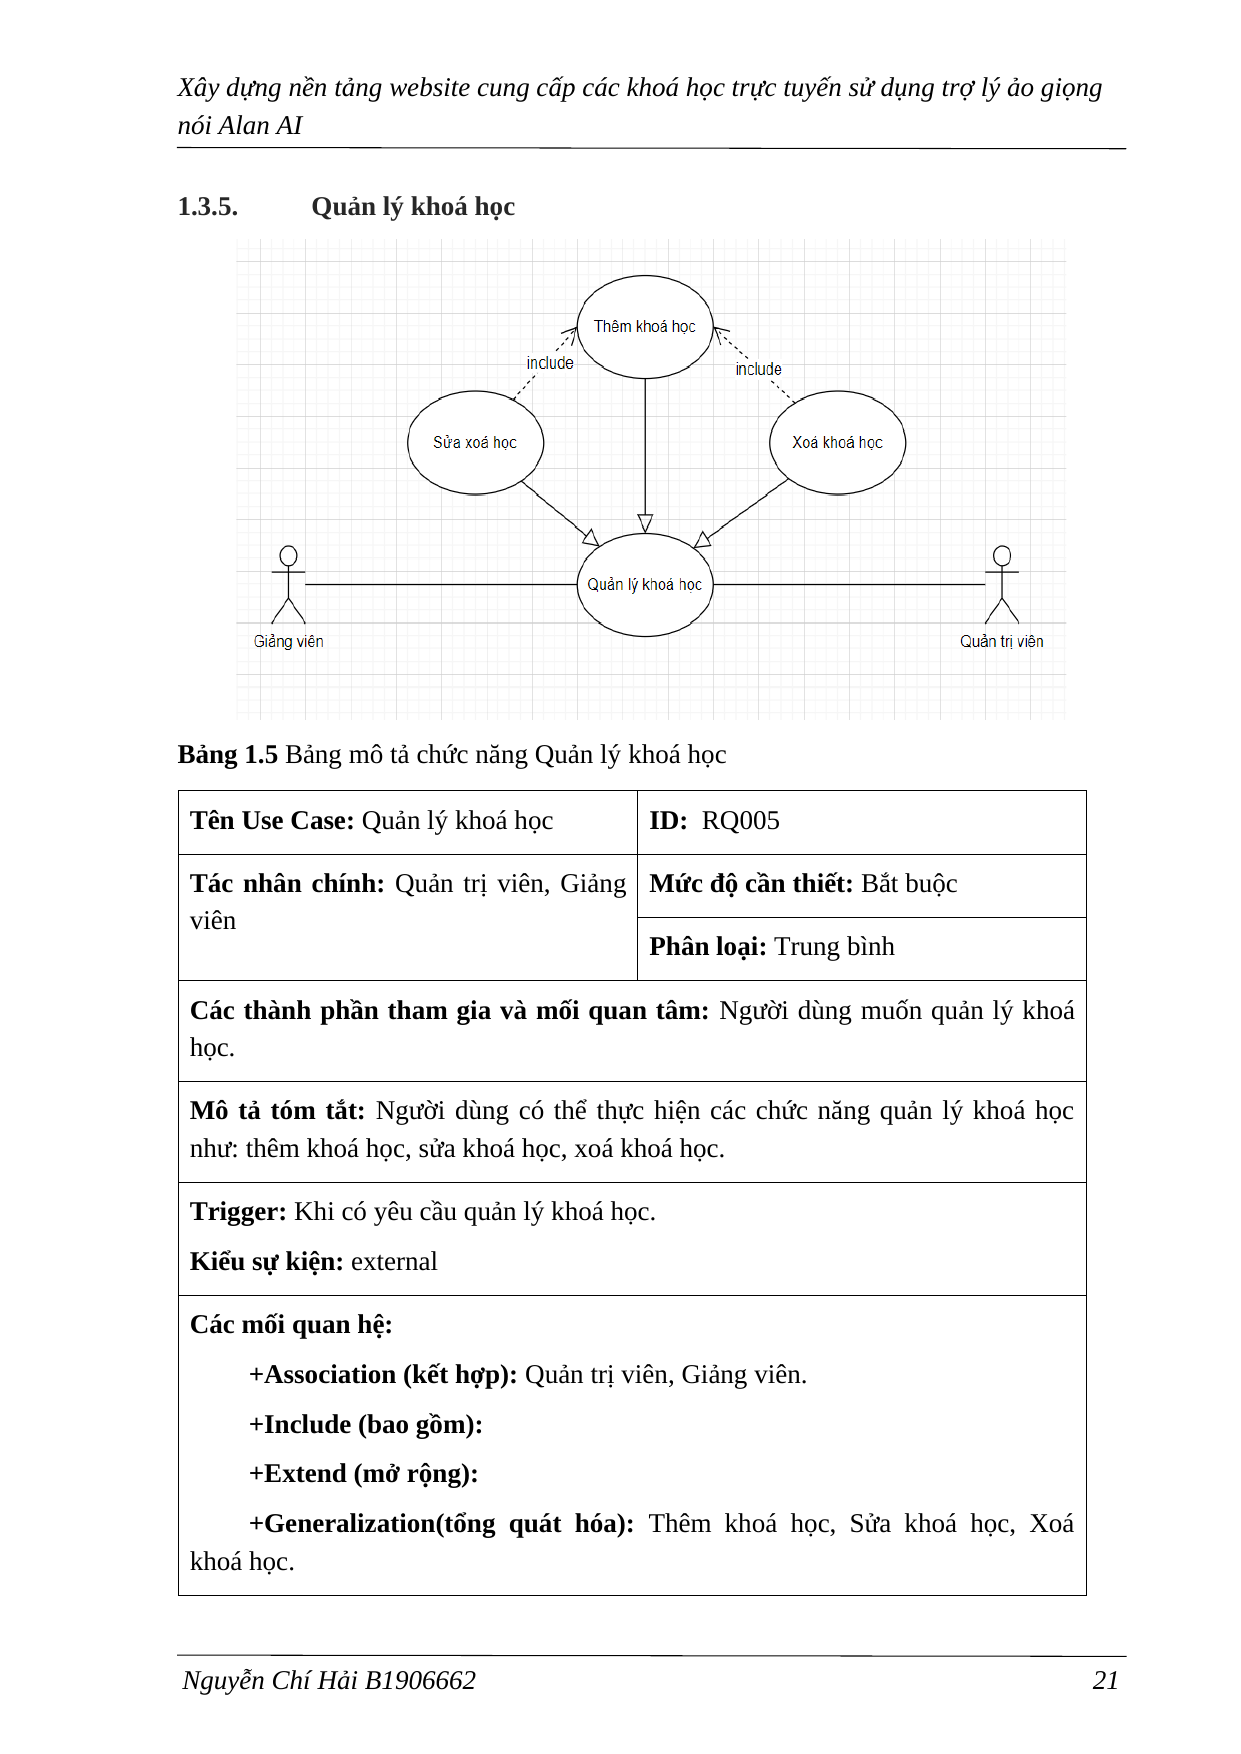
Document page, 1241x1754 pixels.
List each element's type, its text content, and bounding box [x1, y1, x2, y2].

table_cell Tác nhân chính: Quản trị viên, Giảng viên [179, 855, 637, 980]
subtitle Quản lý khoá học [177, 190, 1122, 221]
table_cell Trigger: Khi có yêu cầu quản lý khoá học. Kiểu sự kiện: external [179, 1183, 1086, 1295]
text Bảng 1.5 Bảng mô tả chức năng Quản lý khoá học [177, 738, 1122, 769]
table_cell Mức độ cần thiết: Bắt buộc [638, 855, 1086, 917]
table_cell Mô tả tóm tắt: Người dùng có thể thực hiện các chức năng quản lý khoá học như: thêm khoá học, sửa khoá học, xoá khoá học. [179, 1082, 1086, 1182]
table_cell Các thành phần tham gia và mối quan tâm: Người dùng muốn quản lý khoá học. [179, 981, 1086, 1081]
picture [236, 239, 1067, 720]
table_header ID: RQ005 [638, 791, 1086, 854]
table_cell Phân loại: Trung bình [638, 918, 1086, 980]
table_cell Các mối quan hệ: +Association (kết hợp): Quản trị viên, Giảng viên. +Include (bao gồm): +Extend (mở rộng): +Generalization(tổng quát hóa): Thêm khoá học, Sửa khoá học, Xoá khoá học. [179, 1296, 1086, 1594]
table_header Tên Use Case: Quản lý khoá học [179, 791, 637, 854]
